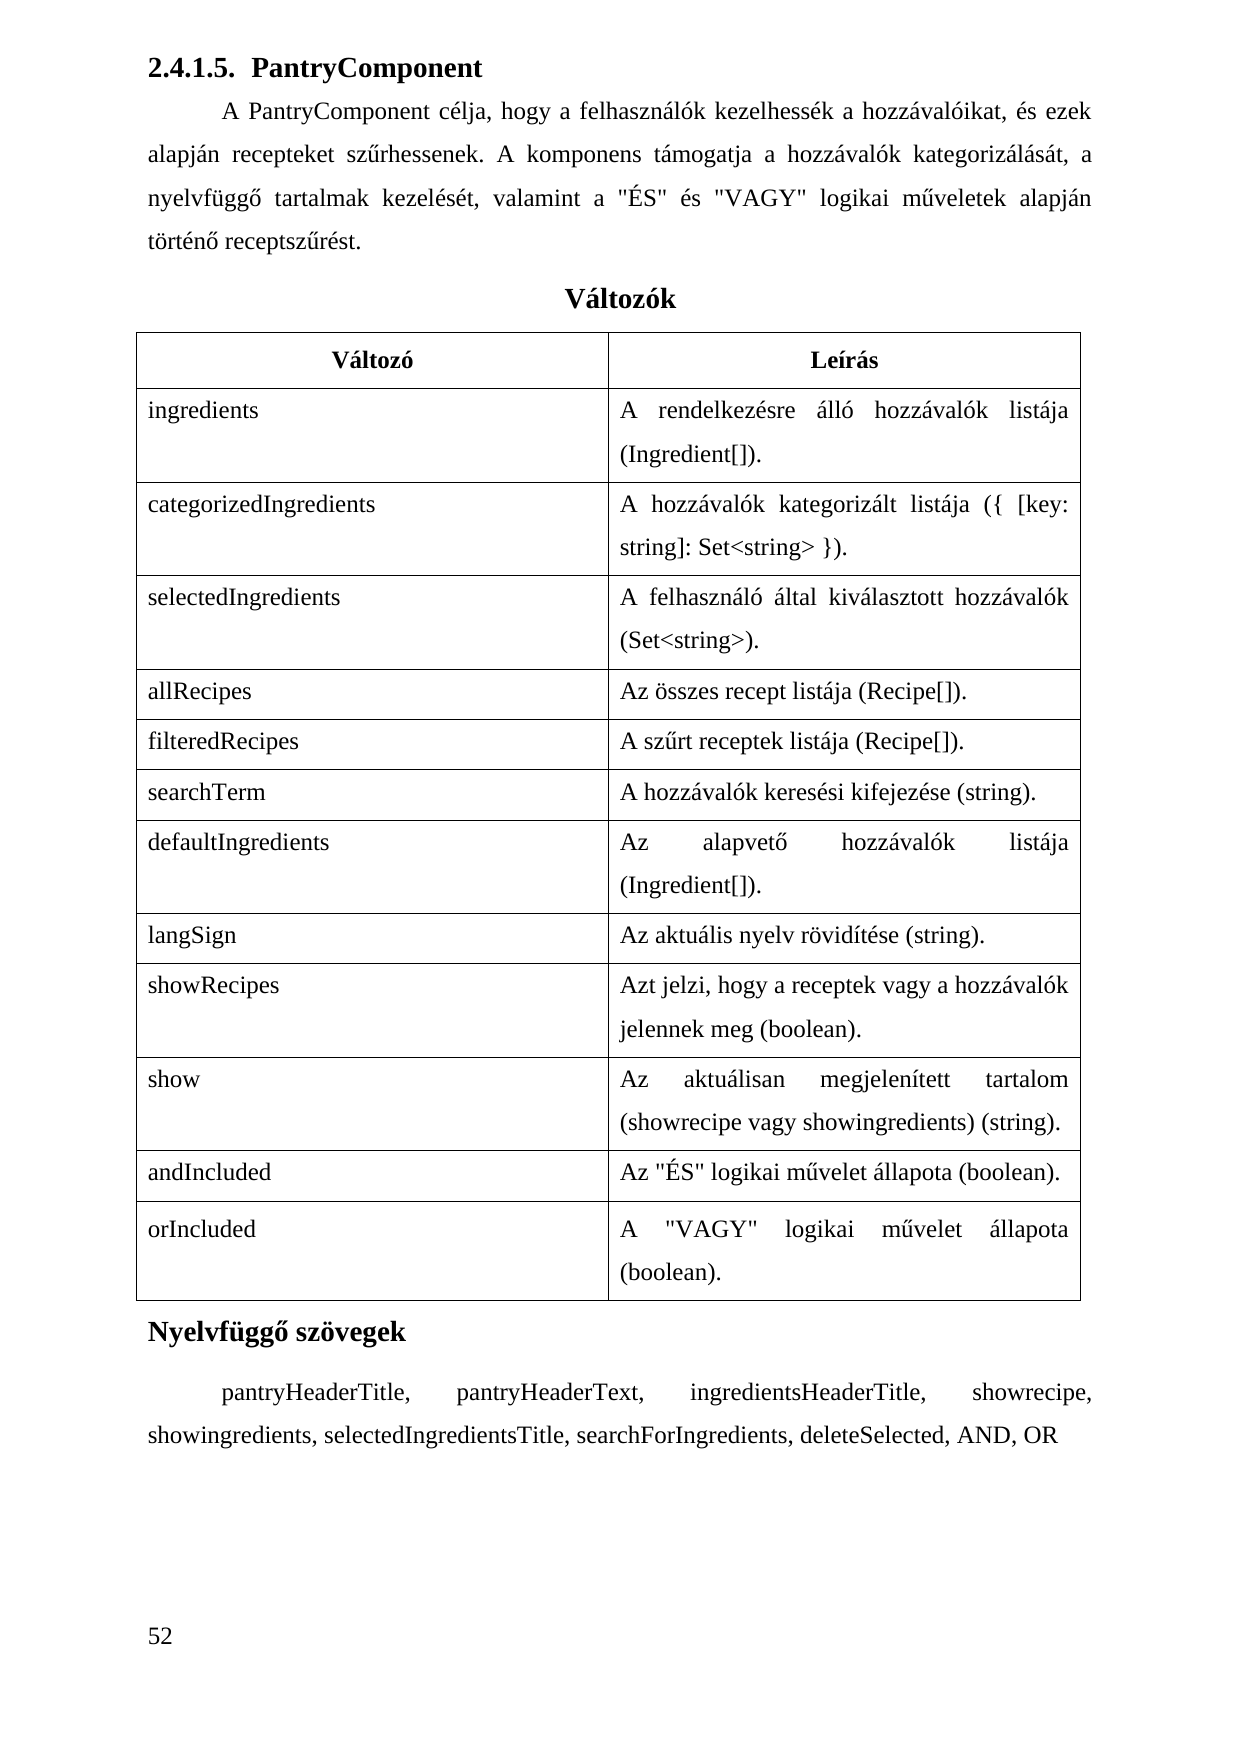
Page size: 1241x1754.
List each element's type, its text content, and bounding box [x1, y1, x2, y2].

text Változók [148, 281, 1093, 315]
table_header Változó [137, 333, 608, 388]
table_cell categorizedIngredients [137, 483, 608, 575]
table_cell Az aktuálisan megjelenített tartalom (showrecipe vagy showingredients) (string). [609, 1058, 1080, 1150]
text PantryComponent [148, 50, 1093, 84]
table_cell A felhasználó által kiválasztott hozzávalók (Set<string>). [609, 576, 1080, 669]
table_cell show [137, 1058, 608, 1150]
table_cell Az "ÉS" logikai művelet állapota (boolean). [609, 1151, 1080, 1201]
table_cell A rendelkezésre álló hozzávalók listája (Ingredient[]). [609, 389, 1080, 482]
table_cell A hozzávalók kategorizált listája ({ [key: string]: Set<string> }). [609, 483, 1080, 575]
table_cell Az alapvető hozzávalók listája (Ingredient[]). [609, 821, 1080, 913]
table_cell filteredRecipes [137, 720, 608, 769]
table_cell defaultIngredients [137, 821, 608, 913]
table_cell orIncluded [137, 1202, 608, 1300]
table_cell selectedIngredients [137, 576, 608, 669]
table_cell langSign [137, 914, 608, 963]
text A PantryComponent célja, hogy a felhasználók kezelhessék a hozzávalóikat, és ezek alapján recepteket szűrhessenek. A komponens támogatja a hozzávalók kategorizálását, a nyelvfüggő tartalmak kezelését, valamint a "ÉS" és "VAGY" logikai műveletek alapján történő receptszűrést. [148, 96, 1093, 254]
table_cell andIncluded [137, 1151, 608, 1201]
table_header Leírás [609, 333, 1080, 388]
table_cell allRecipes [137, 670, 608, 719]
text Nyelvfüggő szövegek [148, 1314, 1093, 1347]
table_cell searchTerm [137, 770, 608, 819]
table_cell Azt jelzi, hogy a receptek vagy a hozzávalók jelennek meg (boolean). [609, 964, 1080, 1057]
text pantryHeaderTitle, pantryHeaderText, ingredientsHeaderTitle, showrecipe, showingredients, selectedIngredientsTitle, searchForIngredients, deleteSelected, AND, OR [148, 1377, 1093, 1448]
table_cell A hozzávalók keresési kifejezése (string). [609, 770, 1080, 819]
table_cell A szűrt receptek listája (Recipe[]). [609, 720, 1080, 769]
table_cell Az aktuális nyelv rövidítése (string). [609, 914, 1080, 963]
table_cell ingredients [137, 389, 608, 482]
table_cell A "VAGY" logikai művelet állapota (boolean). [609, 1202, 1080, 1300]
table_cell showRecipes [137, 964, 608, 1057]
table_cell Az összes recept listája (Recipe[]). [609, 670, 1080, 719]
